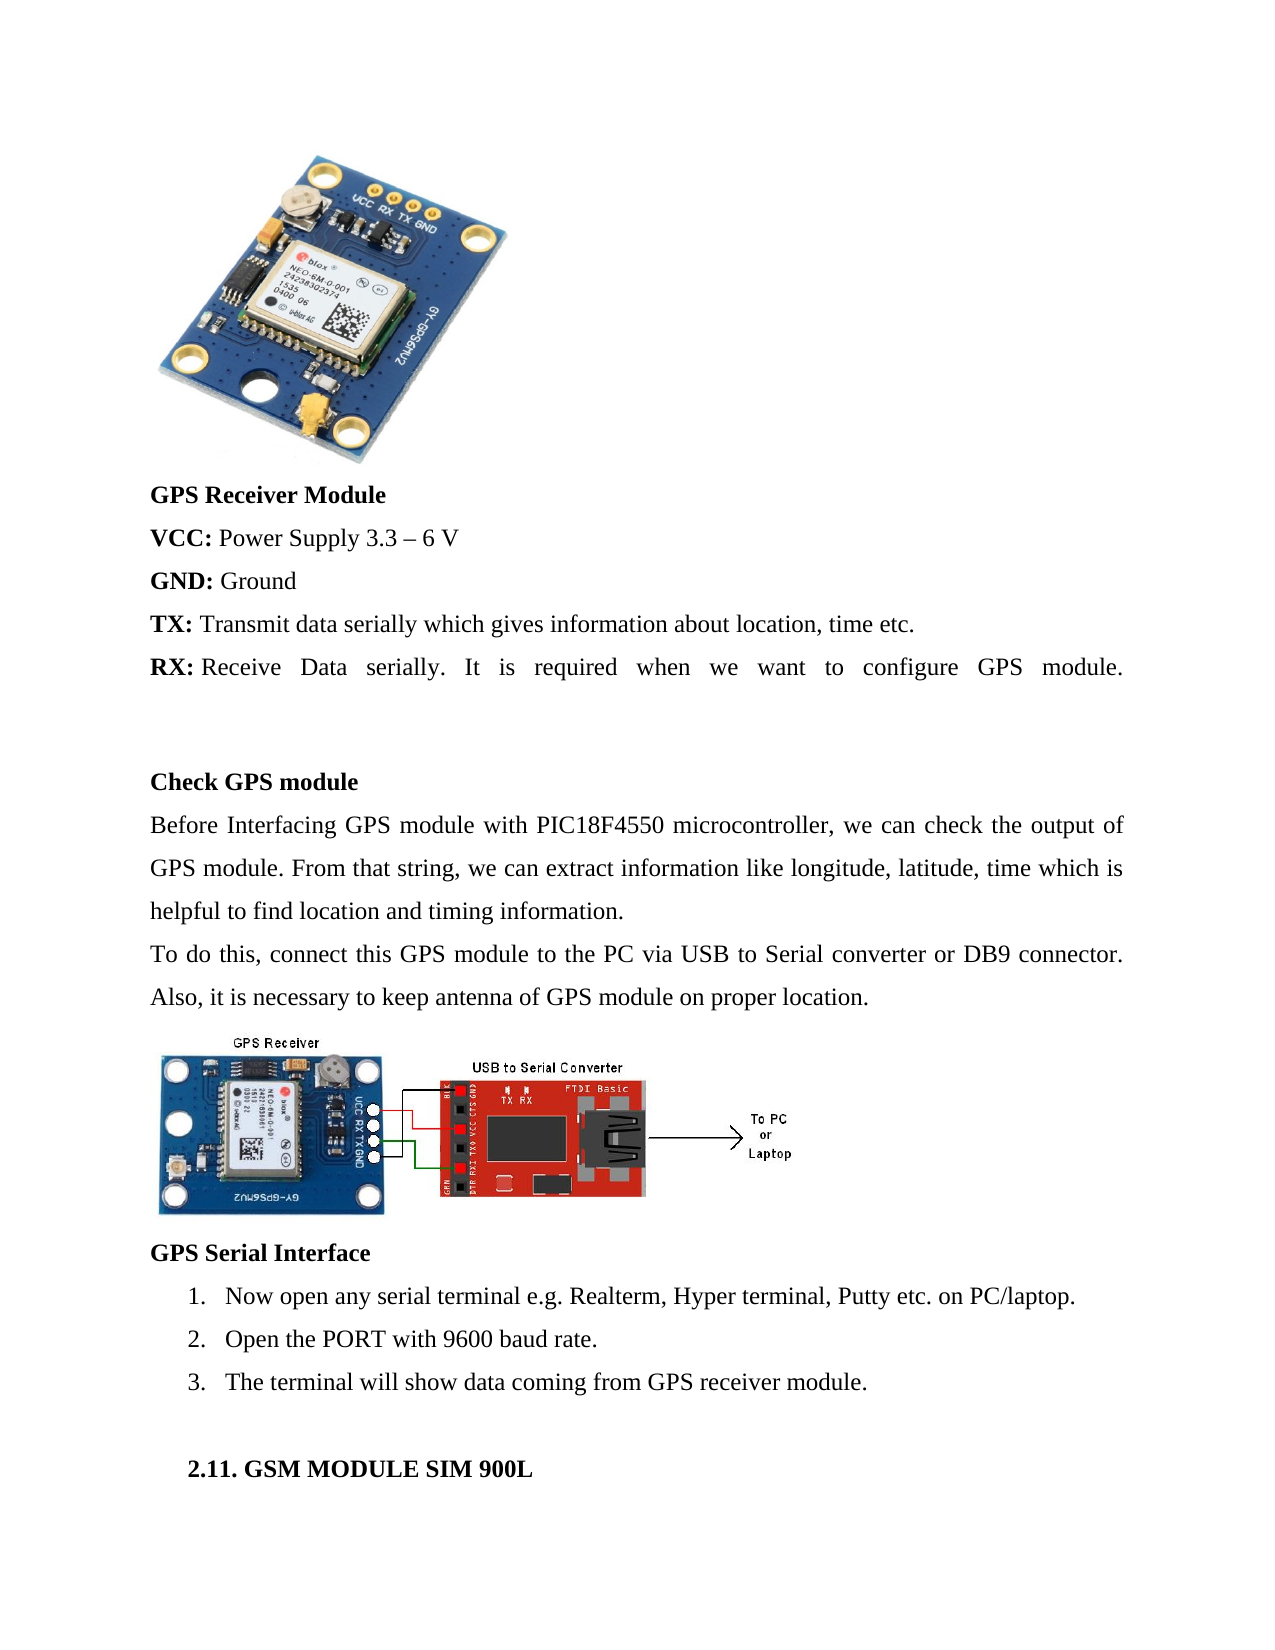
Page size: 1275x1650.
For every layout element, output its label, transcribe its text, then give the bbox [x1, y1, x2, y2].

text 2.11. GSM MODULE SIM 900L [187, 1454, 1125, 1482]
text RX: Receive Data serially. It is required when we want to configure GPS module. [150, 652, 1125, 724]
list The terminal will show data coming from GPS receiver module. [187, 1367, 1125, 1396]
picture [150, 150, 510, 466]
text GPS Serial Interface [150, 1238, 1125, 1267]
text TX: Transmit data serially which gives information about location, time etc. [150, 609, 1125, 638]
text GND: Ground [150, 566, 1125, 595]
picture [150, 1025, 796, 1224]
text VCC: Power Supply 3.3 – 6 V [150, 523, 1125, 552]
text Before Interfacing GPS module with PIC18F4550 microcontroller, we can check the output of GPS module. From that string, we can extract information like longitude, latitude, time which is helpful to find location and timing information. [150, 810, 1125, 925]
text To do this, connect this GPS module to the PC via USB to Serial converter or DB9 connector. Also, it is necessary to keep antenna of GPS module on proper location. [150, 939, 1125, 1011]
subtitle Check GPS module [150, 767, 1125, 796]
text GPS Receiver Module [150, 480, 1125, 508]
list Now open any serial terminal e.g. Realterm, Hyper terminal, Putty etc. on PC/laptop. [187, 1281, 1125, 1310]
list Open the PORT with 9600 baud rate. [187, 1324, 1125, 1353]
